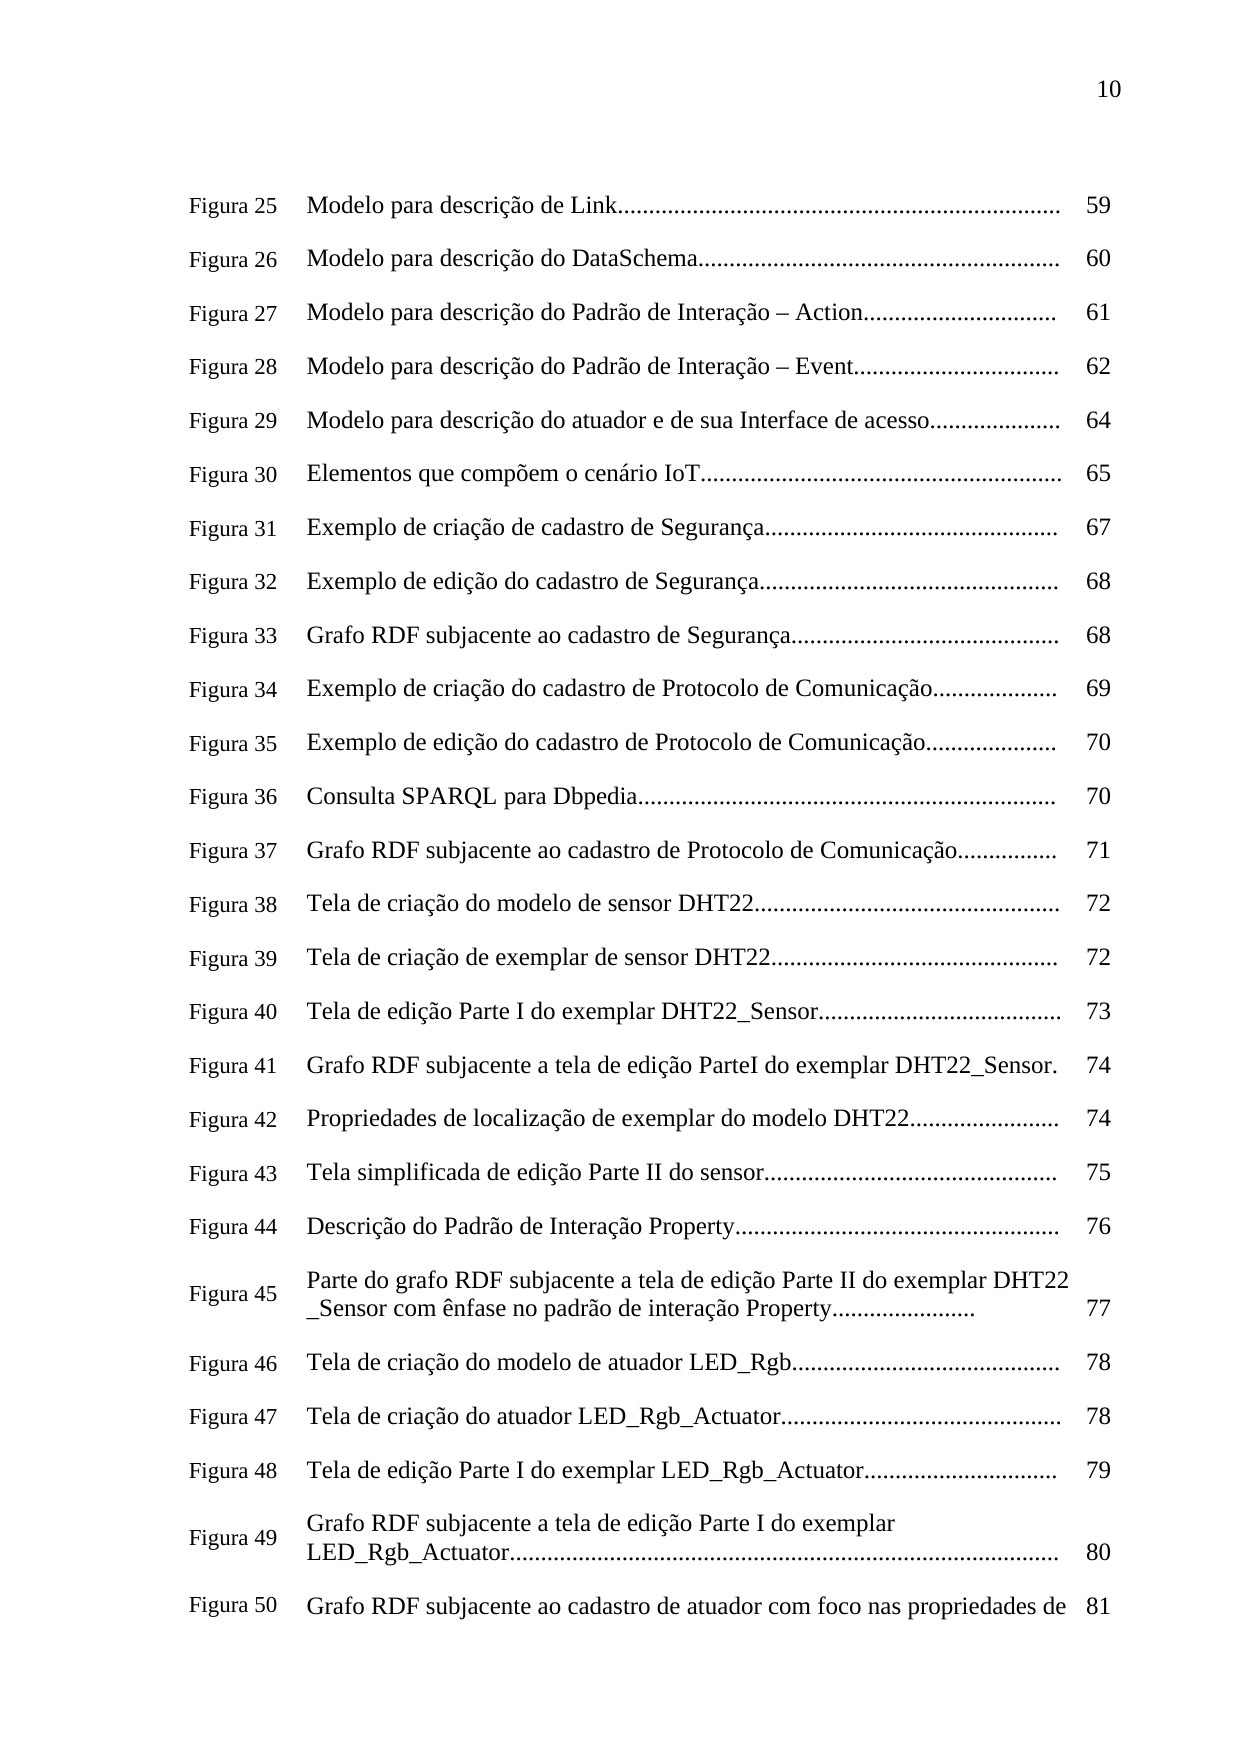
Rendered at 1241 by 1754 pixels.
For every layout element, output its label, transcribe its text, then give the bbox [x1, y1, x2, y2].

table_cell 65 [1086, 446, 1146, 500]
table_cell Exemplo de edição do cadastro de Protocolo de Comunicação..................... [295, 715, 1086, 768]
table_cell Figura 49 [177, 1496, 295, 1578]
table_cell 60 [1086, 231, 1146, 285]
table_cell Figura 30 [177, 446, 295, 500]
table_cell Figura 26 [177, 231, 295, 285]
table_cell Figura 45 [177, 1252, 295, 1335]
table_cell Tela simplificada de edição Parte II do sensor............................................... [295, 1145, 1086, 1198]
table_cell 70 [1086, 715, 1146, 768]
table_cell Exemplo de edição do cadastro de Segurança................................................ [295, 554, 1086, 607]
table_cell Propriedades de localização de exemplar do modelo DHT22........................ [295, 1091, 1086, 1145]
table_cell Grafo RDF subjacente a tela de edição Parte I do exemplar LED_Rgb_Actuator........................................................................................ [295, 1496, 1086, 1578]
table_cell 76 [1086, 1199, 1146, 1252]
table_cell 64 [1086, 392, 1146, 446]
table_cell Figura 40 [177, 984, 295, 1037]
table_cell 81 [1086, 1579, 1146, 1632]
table_cell Tela de criação de exemplar de sensor DHT22.............................................. [295, 930, 1086, 983]
table_cell Tela de edição Parte I do exemplar LED_Rgb_Actuator............................... [295, 1442, 1086, 1496]
table_cell 74 [1086, 1037, 1146, 1091]
table_cell Modelo para descrição de Link....................................................................... [295, 177, 1086, 231]
table_cell Descrição do Padrão de Interação Property.................................................... [295, 1199, 1086, 1252]
table_cell 78 [1086, 1335, 1146, 1388]
table_cell 61 [1086, 285, 1146, 338]
table_cell 62 [1086, 339, 1146, 392]
table_cell 80 [1086, 1496, 1146, 1578]
table_cell Tela de criação do atuador LED_Rgb_Actuator............................................. [295, 1389, 1086, 1442]
table_cell Figura 44 [177, 1199, 295, 1252]
table_cell Figura 48 [177, 1442, 295, 1496]
table_cell Figura 34 [177, 661, 295, 715]
table_cell Modelo para descrição do atuador e de sua Interface de acesso..................... [295, 392, 1086, 446]
table_cell Figura 42 [177, 1091, 295, 1145]
table_cell 72 [1086, 876, 1146, 930]
table_cell Figura 38 [177, 876, 295, 930]
table_cell 70 [1086, 769, 1146, 822]
table_cell 74 [1086, 1091, 1146, 1145]
table_cell Modelo para descrição do Padrão de Interação – Action............................... [295, 285, 1086, 338]
table_cell 59 [1086, 177, 1146, 231]
table_cell Figura 33 [177, 607, 295, 661]
table_cell 77 [1086, 1252, 1146, 1335]
table_cell 67 [1086, 500, 1146, 553]
table_cell Figura 46 [177, 1335, 295, 1388]
table_cell Figura 35 [177, 715, 295, 768]
table_cell Figura 32 [177, 554, 295, 607]
table_cell Figura 31 [177, 500, 295, 553]
table_cell 75 [1086, 1145, 1146, 1198]
table_cell Parte do grafo RDF subjacente a tela de edição Parte II do exemplar DHT22 _Sensor com ênfase no padrão de interação Property....................... [295, 1252, 1086, 1335]
table_cell Modelo para descrição do DataSchema.......................................................... [295, 231, 1086, 285]
table_cell Tela de criação do modelo de sensor DHT22................................................. [295, 876, 1086, 930]
table_cell Figura 39 [177, 930, 295, 983]
table_cell Figura 43 [177, 1145, 295, 1198]
table_cell Figura 36 [177, 769, 295, 822]
table_cell 78 [1086, 1389, 1146, 1442]
table_cell Figura 25 [177, 177, 295, 231]
table_cell Figura 28 [177, 339, 295, 392]
table_cell 68 [1086, 607, 1146, 661]
table_cell Figura 47 [177, 1389, 295, 1442]
table_cell Figura 29 [177, 392, 295, 446]
table_cell 79 [1086, 1442, 1146, 1496]
table_cell Tela de criação do modelo de atuador LED_Rgb........................................... [295, 1335, 1086, 1388]
table_cell Figura 50 [177, 1579, 295, 1632]
table_cell Figura 27 [177, 285, 295, 338]
table_cell Modelo para descrição do Padrão de Interação – Event................................. [295, 339, 1086, 392]
table_cell Grafo RDF subjacente ao cadastro de Segurança........................................... [295, 607, 1086, 661]
table_cell 73 [1086, 984, 1146, 1037]
table_cell Exemplo de criação do cadastro de Protocolo de Comunicação.................... [295, 661, 1086, 715]
table_cell 68 [1086, 554, 1146, 607]
table_cell Exemplo de criação de cadastro de Segurança............................................... [295, 500, 1086, 553]
table_cell Consulta SPARQL para Dbpedia................................................................... [295, 769, 1086, 822]
table_cell Grafo RDF subjacente a tela de edição ParteI do exemplar DHT22_Sensor. [295, 1037, 1086, 1091]
table_cell Tela de edição Parte I do exemplar DHT22_Sensor....................................... [295, 984, 1086, 1037]
table_cell Elementos que compõem o cenário IoT.......................................................... [295, 446, 1086, 500]
table_cell 69 [1086, 661, 1146, 715]
table_cell 72 [1086, 930, 1146, 983]
table_cell 71 [1086, 822, 1146, 876]
table_cell Figura 37 [177, 822, 295, 876]
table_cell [295, 1579, 1086, 1632]
table_cell Grafo RDF subjacente ao cadastro de Protocolo de Comunicação................ [295, 822, 1086, 876]
table_cell Figura 41 [177, 1037, 295, 1091]
